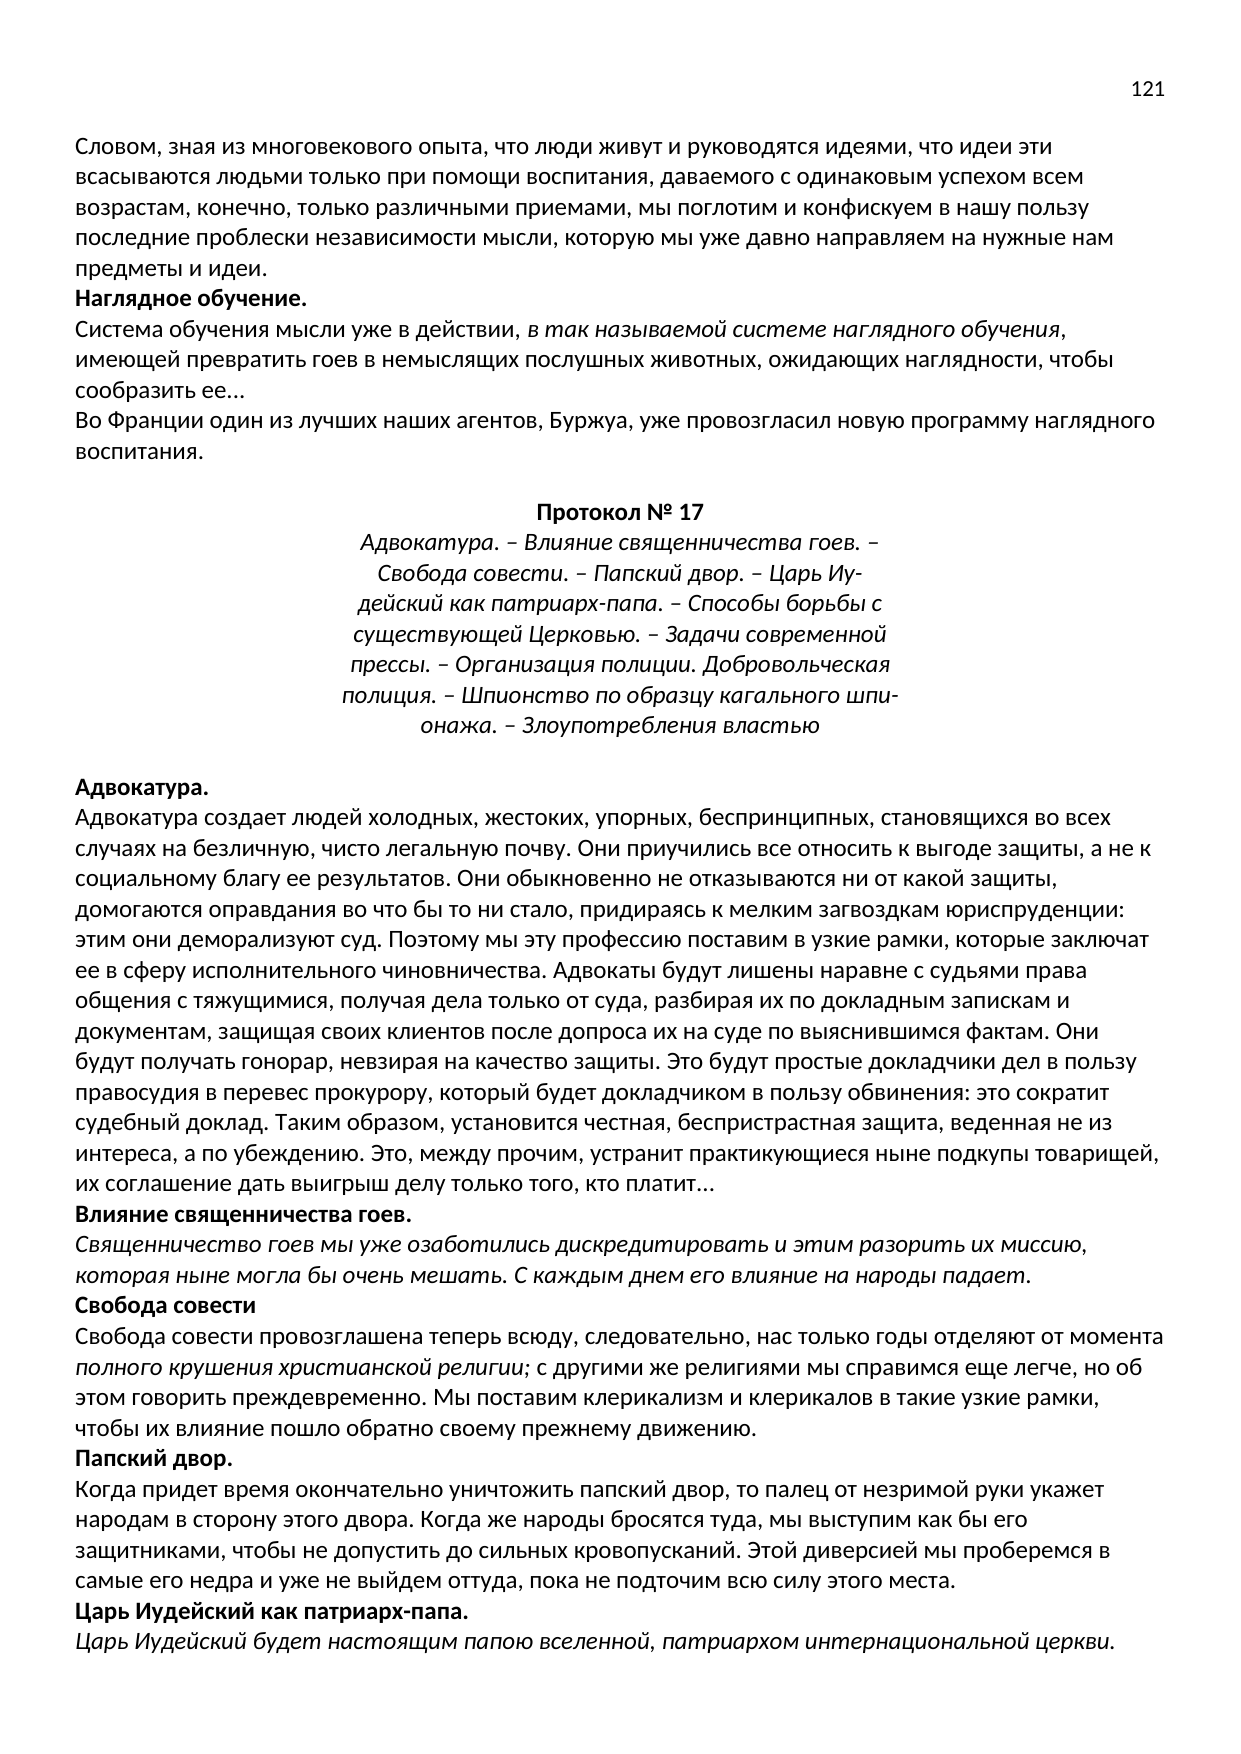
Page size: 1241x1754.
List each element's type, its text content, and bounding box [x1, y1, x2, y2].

text Когда придет время окончательно уничтожить папский двор, то палец от незримой руки укажет народам в сторону этого двора. Когда же народы бросятся туда, мы выступим как бы его защитниками, чтобы не допустить до сильных кровопусканий. Этой диверсией мы проберемся в самые его недра и уже не выйдем оттуда, пока не подточим всю силу этого места. [75, 1473, 1165, 1595]
text Свобода совести. – Папский двор. – Царь Иу- [75, 557, 1165, 588]
text Адвокатура создает людей холодных, жестоких, упорных, беспринципных, становящихся во всех случаях на безличную, чисто легальную почву. Они приучились все относить к выгоде защиты, а не к социальному благу ее результатов. Они обыкновенно не отказываются ни от какой защиты, домогаются оправдания во что бы то ни стало, придираясь к мелким загвоздкам юриспруденции: этим они деморализуют суд. Поэтому мы эту профессию поставим в узкие рамки, которые заключат ее в сферу исполнительного чиновничества. Адвокаты будут лишены наравне с судьями права общения с тяжущимися, получая дела только от суда, разбирая их по докладным запискам и документам, защищая своих клиентов после допроса их на суде по выяснившимся фактам. Они будут получать гонорар, невзирая на качество защиты. Это будут простые докладчики дел в пользу правосудия в перевес прокурору, который будет докладчиком в пользу обвинения: это сократит судебный доклад. Таким образом, установится честная, беспристрастная защита, веденная не из интереса, а по убеждению. Это, между прочим, устранит практикующиеся ныне подкупы товарищей, их соглашение дать выигрыш делу только того, кто платит... [75, 801, 1165, 1198]
text онажа. – Злоупотребления властью [75, 710, 1165, 740]
text Влияние священничества гоев. [75, 1198, 1165, 1228]
text Адвокатура. [75, 771, 1165, 801]
text Царь Иудейский как патриарх-папа. [75, 1595, 1165, 1625]
text существующей Церковью. – Задачи современной [75, 618, 1165, 649]
text Свобода совести провозглашена теперь всюду, следовательно, нас только годы отделяют от момента полного крушения христианской религии; с другими же религиями мы справимся еще легче, но об этом говорить преждевременно. Мы поставим клерикализм и клерикалов в такие узкие рамки, чтобы их влияние пошло обратно своему прежнему движению. [75, 1320, 1165, 1442]
text дейский как патриарх-папа. – Способы борьбы с [75, 588, 1165, 618]
text Во Франции один из лучших наших агентов, Буржуа, уже провозгласил новую программу наглядного воспитания. [75, 404, 1165, 466]
text Священничество гоев мы уже озаботились дискредитировать и этим разорить их миссию, которая ныне могла бы очень мешать. С каждым днем его влияние на народы падает. [75, 1228, 1165, 1289]
text полиция. – Шпионство по образцу кагального шпи- [75, 679, 1165, 710]
text Словом, зная из многовекового опыта, что люди живут и руководятся идеями, что идеи эти всасываются людьми только при помощи воспитания, даваемого с одинаковым успехом всем возрастам, конечно, только различными приемами, мы поглотим и конфискуем в нашу пользу последние проблески независимости мысли, которую мы уже давно направляем на нужные нам предметы и идеи. [75, 130, 1165, 282]
text Наглядное обучение. [75, 282, 1165, 313]
text Папский двор. [75, 1442, 1165, 1473]
text Адвокатура. – Влияние священничества гоев. – [75, 527, 1165, 557]
text Свобода совести [75, 1289, 1165, 1320]
text Царь Иудейский будет настоящим папою вселенной, патриархом интернациональной церкви. [75, 1625, 1165, 1656]
text прессы. – Организация полиции. Добровольческая [75, 649, 1165, 679]
text Система обучения мысли уже в действии, в так называемой системе наглядного обучения, имеющей превратить гоев в немыслящих послушных животных, ожидающих наглядности, чтобы сообразить ее... [75, 313, 1165, 404]
text Протокол № 17 [75, 496, 1165, 527]
